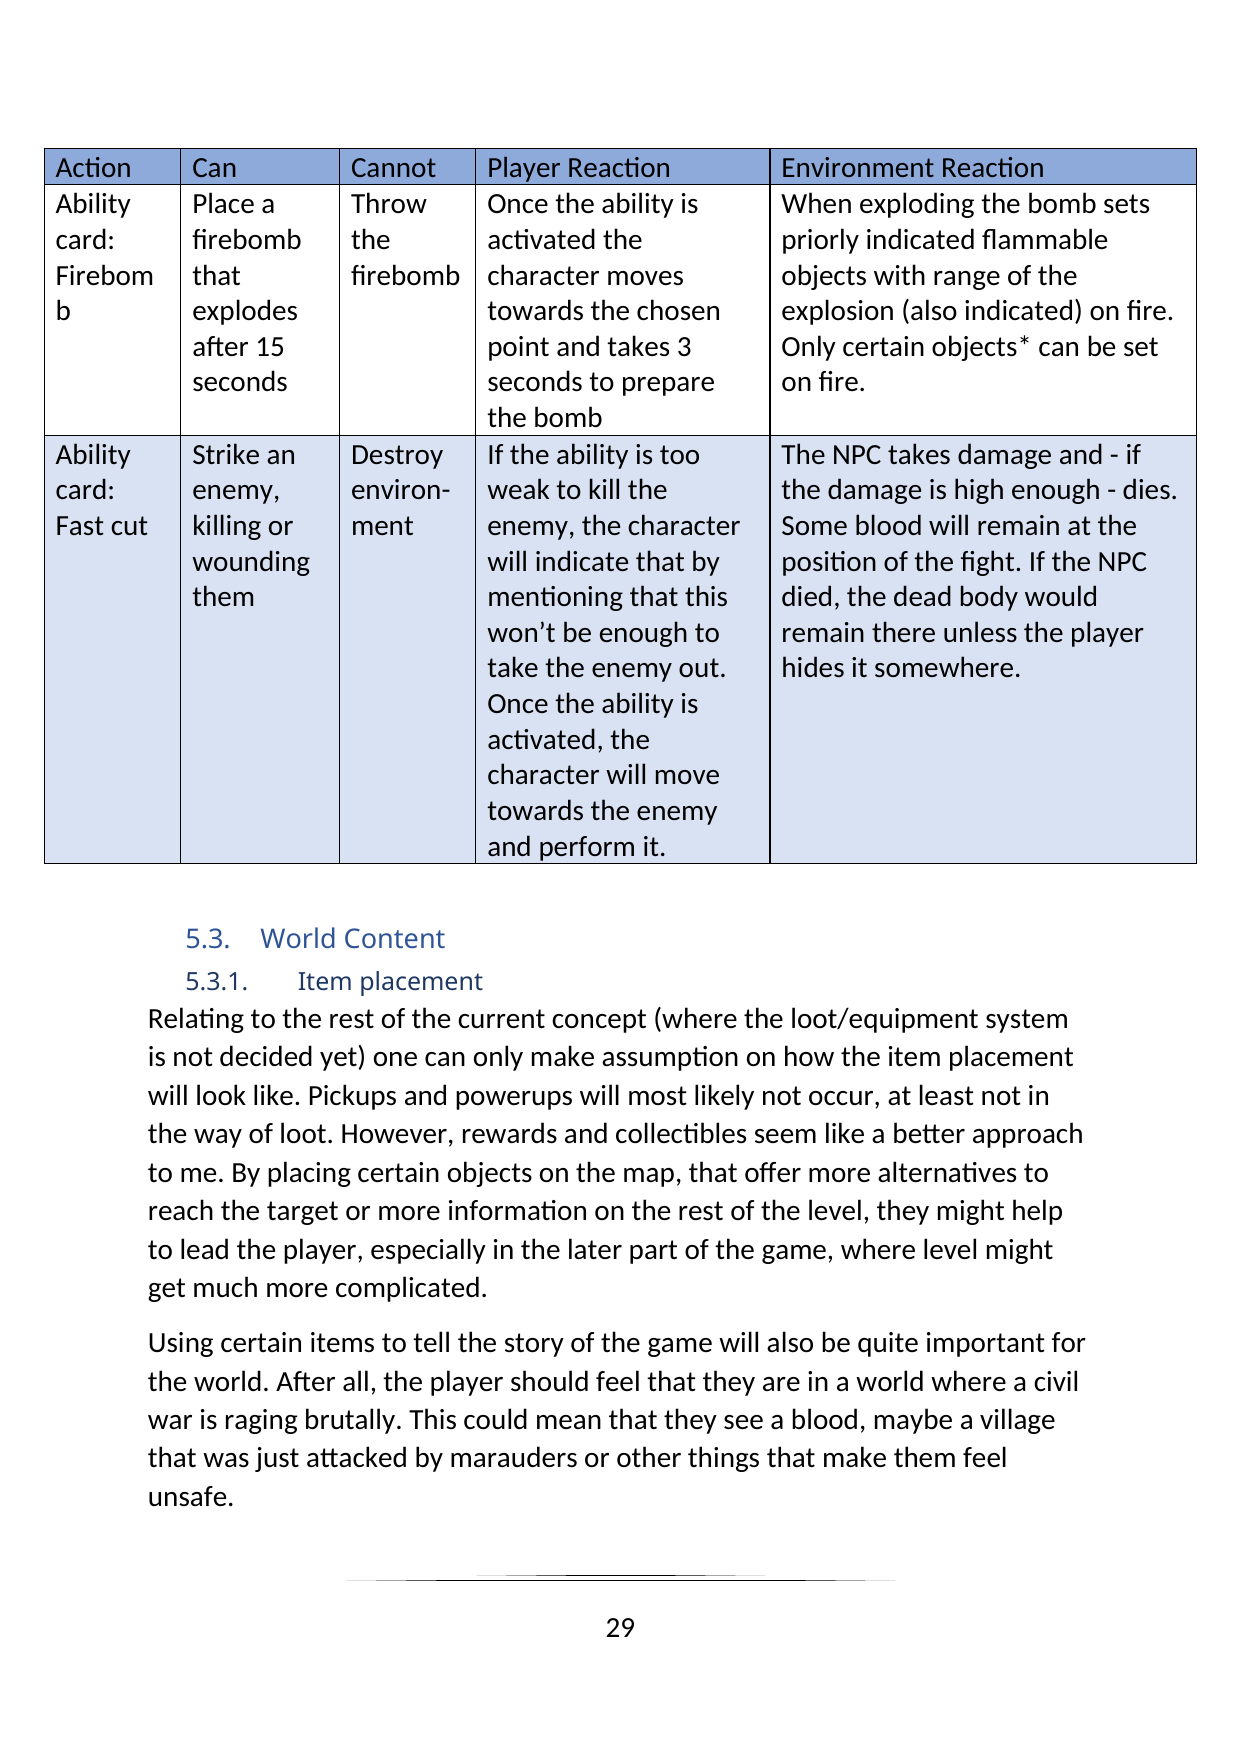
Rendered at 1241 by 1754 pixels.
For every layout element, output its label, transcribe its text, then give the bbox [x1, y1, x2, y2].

table_cell Throw the firebomb [340, 185, 475, 435]
table_cell Ability card: Firebomb [45, 185, 180, 435]
table_cell When exploding the bomb sets priorly indicated flammable objects with range of the explosion (also indicated) on fire. Only certain objects* can be set on fire. [771, 185, 1196, 435]
table_cell Ability card: Fast cut [45, 436, 180, 863]
table_cell The NPC takes damage and - if the damage is high enough - dies. Some blood will remain at the position of the fight. If the NPC died, the dead body would remain there unless the player hides it somewhere. [771, 436, 1196, 863]
table_cell Environment Reaction [771, 149, 1196, 184]
text Relating to the rest of the current concept (where the loot/equipment system is not decided yet) one can only make assumption on how the item placement will look like. Pickups and powerups will most likely not occur, at least not in the way of loot. However, rewards and collectibles seem like a better approach to me. By placing certain objects on the map, that offer more alternatives to reach the target or more information on the rest of the level, they might help to lead the player, especially in the later part of the game, where level might get much more complicated. [148, 1000, 1093, 1305]
text Using certain items to tell the story of the game will also be quite important for the world. After all, the player should feel that they are in a world where a civil war is raging brutally. This could mean that they see a blood, maybe a village that was just attacked by marauders or other things that make them feel unsafe. [148, 1324, 1093, 1514]
table_cell Destroy environ-ment [340, 436, 475, 863]
table_cell Cannot [340, 149, 475, 184]
subtitle Item placement [185, 963, 1093, 997]
table_cell Player Reaction [476, 149, 769, 184]
table_cell Action [45, 149, 180, 184]
table_cell If the ability is too weak to kill the enemy, the character will indicate that by mentioning that this won’t be enough to take the enemy out. Once the ability is activated, the character will move towards the enemy and perform it. [476, 436, 769, 863]
table_cell Place a firebomb that explodes after 15 seconds [181, 185, 339, 435]
table_cell Once the ability is activated the character moves towards the chosen point and takes 3 seconds to prepare the bomb [476, 185, 769, 435]
table_cell Can [181, 149, 339, 184]
subtitle World Content [185, 919, 1093, 956]
table_cell Strike an enemy, killing or wounding them [181, 436, 339, 863]
